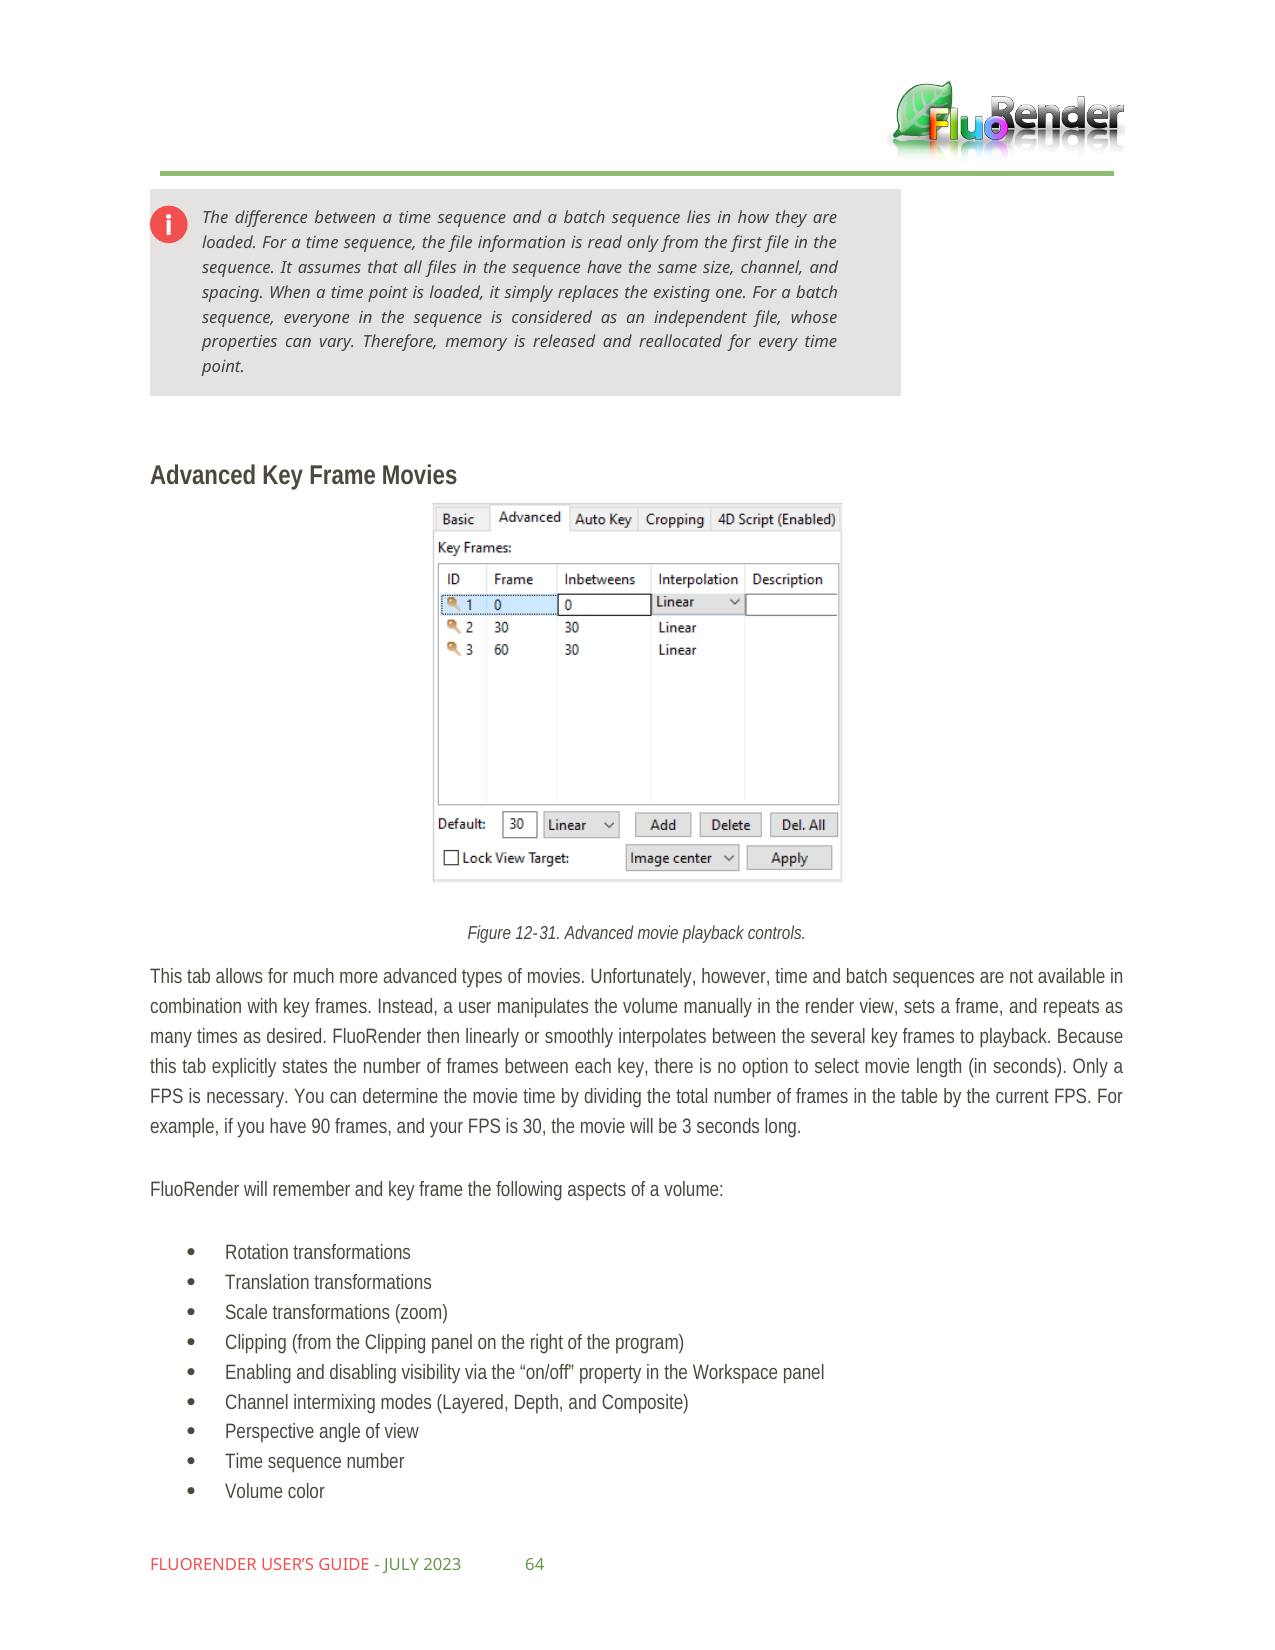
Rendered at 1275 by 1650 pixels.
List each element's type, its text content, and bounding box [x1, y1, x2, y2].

picture [432, 503, 843, 883]
list Translation transformations [187, 1270, 1125, 1294]
list Volume color [187, 1479, 1125, 1503]
picture [887, 75, 1125, 165]
list Clipping (from the Clipping panel on the right of the program) [187, 1330, 1125, 1354]
list Enabling and disabling visibility via the “on/off” property in the Workspace panel [187, 1360, 1125, 1384]
list Perspective angle of view [187, 1419, 1125, 1443]
list Rotation transformations [187, 1240, 1125, 1264]
list Channel intermixing modes (Layered, Depth, and Composite) [187, 1389, 1125, 1413]
text This tab allows for much more advanced types of movies. Unfortunately, however, time and batch sequences are not available in combination with key frames. Instead, a user manipulates the volume manually in the render view, sets a frame, and repeats as many times as desired. FluoRender then linearly or smoothly interpolates between the several key frames to playback. Because this tab explicitly states the number of frames between each key, there is no option to select movie length (in seconds). Only a FPS is necessary. You can determine the movie time by dividing the total number of frames in the table by the current FPS. For example, if you have 90 frames, and your FPS is 30, the movie will be 3 seconds long. [150, 964, 1125, 1138]
list Scale transformations (zoom) [187, 1300, 1125, 1324]
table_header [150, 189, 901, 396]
list Time sequence number [187, 1449, 1125, 1473]
subtitle Advanced Key Frame Movies [150, 459, 1125, 491]
text FluoRender will remember and key frame the following aspects of a volume: [150, 1177, 1125, 1201]
